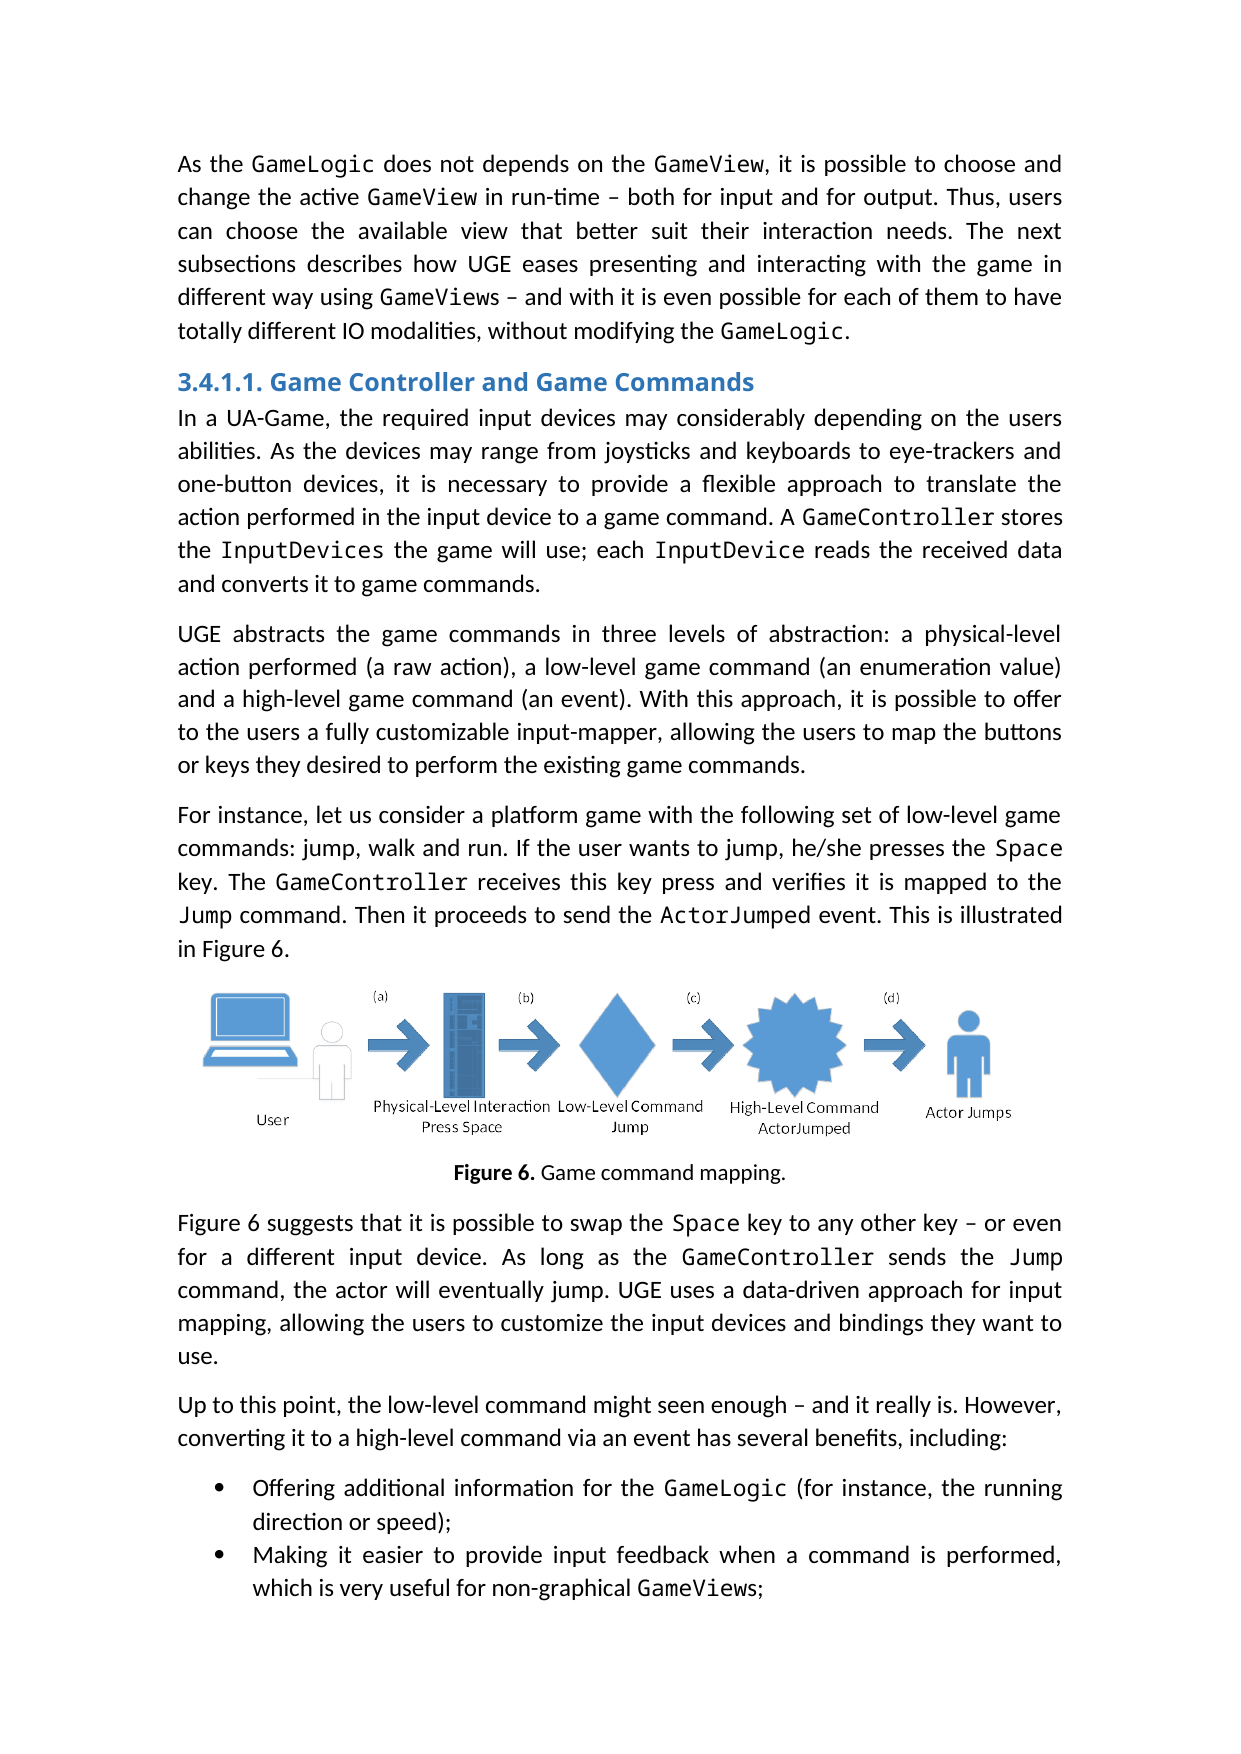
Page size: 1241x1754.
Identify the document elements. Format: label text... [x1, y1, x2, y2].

text In a UA-Game, the required input devices may considerably depending on the users abilities. As the devices may range from joysticks and keyboards to eye-trackers and one-button devices, it is necessary to provide a flexible approach to translate the action performed in the input device to a game command. A GameController stores the InputDevices the game will use; each InputDevice reads the received data and converts it to game commands. [177, 402, 1063, 599]
text For instance, let us consider a platform game with the following set of low-level game commands: jump, walk and run. If the user wants to jump, he/she presses the Space key. The GameController receives this key press and verifies it is mapped to the Jump command. Then it proceeds to send the ActorJumped event. This is illustrated in Figure 6. [177, 799, 1063, 964]
text Figure 6 suggests that it is possible to swap the Space key to any other key – or even for a different input device. As long as the GameController sends the Jump command, the actor will eventually jump. UGE uses a data-driven approach for input mapping, allowing the users to customize the input devices and bindings they want to use. [177, 1207, 1063, 1371]
text UGE abstracts the game commands in three levels of abstraction: a physical-level action performed (a raw action), a low-level game command (an enumeration value) and a high-level game command (an event). With this approach, it is possible to offer to the users a fully customizable input-mapper, allowing the users to map the buttons or keys they desired to perform the existing game commands. [177, 618, 1063, 780]
text Up to this point, the low-level command might seen enough – and it really is. However, converting it to a high-level command via an event has several benefits, including: [177, 1390, 1063, 1453]
list Making it easier to provide input feedback when a command is performed, which is very useful for non-graphical GameViews; [215, 1539, 1063, 1603]
text As the GameLogic does not depends on the GameView, it is possible to choose and change the active GameView in run-time – both for input and for output. Thus, users can choose the available view that better suit their interaction needs. The next subsections describes how UGE eases presenting and interacting with the game in different way using GameViews – and with it is even possible for each of them to have totally different IO modalities, without modifying the GameLogic. [177, 148, 1063, 346]
list Offering additional information for the GameLogic (for instance, the running direction or speed); [215, 1472, 1063, 1536]
text Figure 6. Game command mapping. [177, 1158, 1063, 1186]
subtitle Game Controller and Game Commands [177, 365, 1063, 399]
